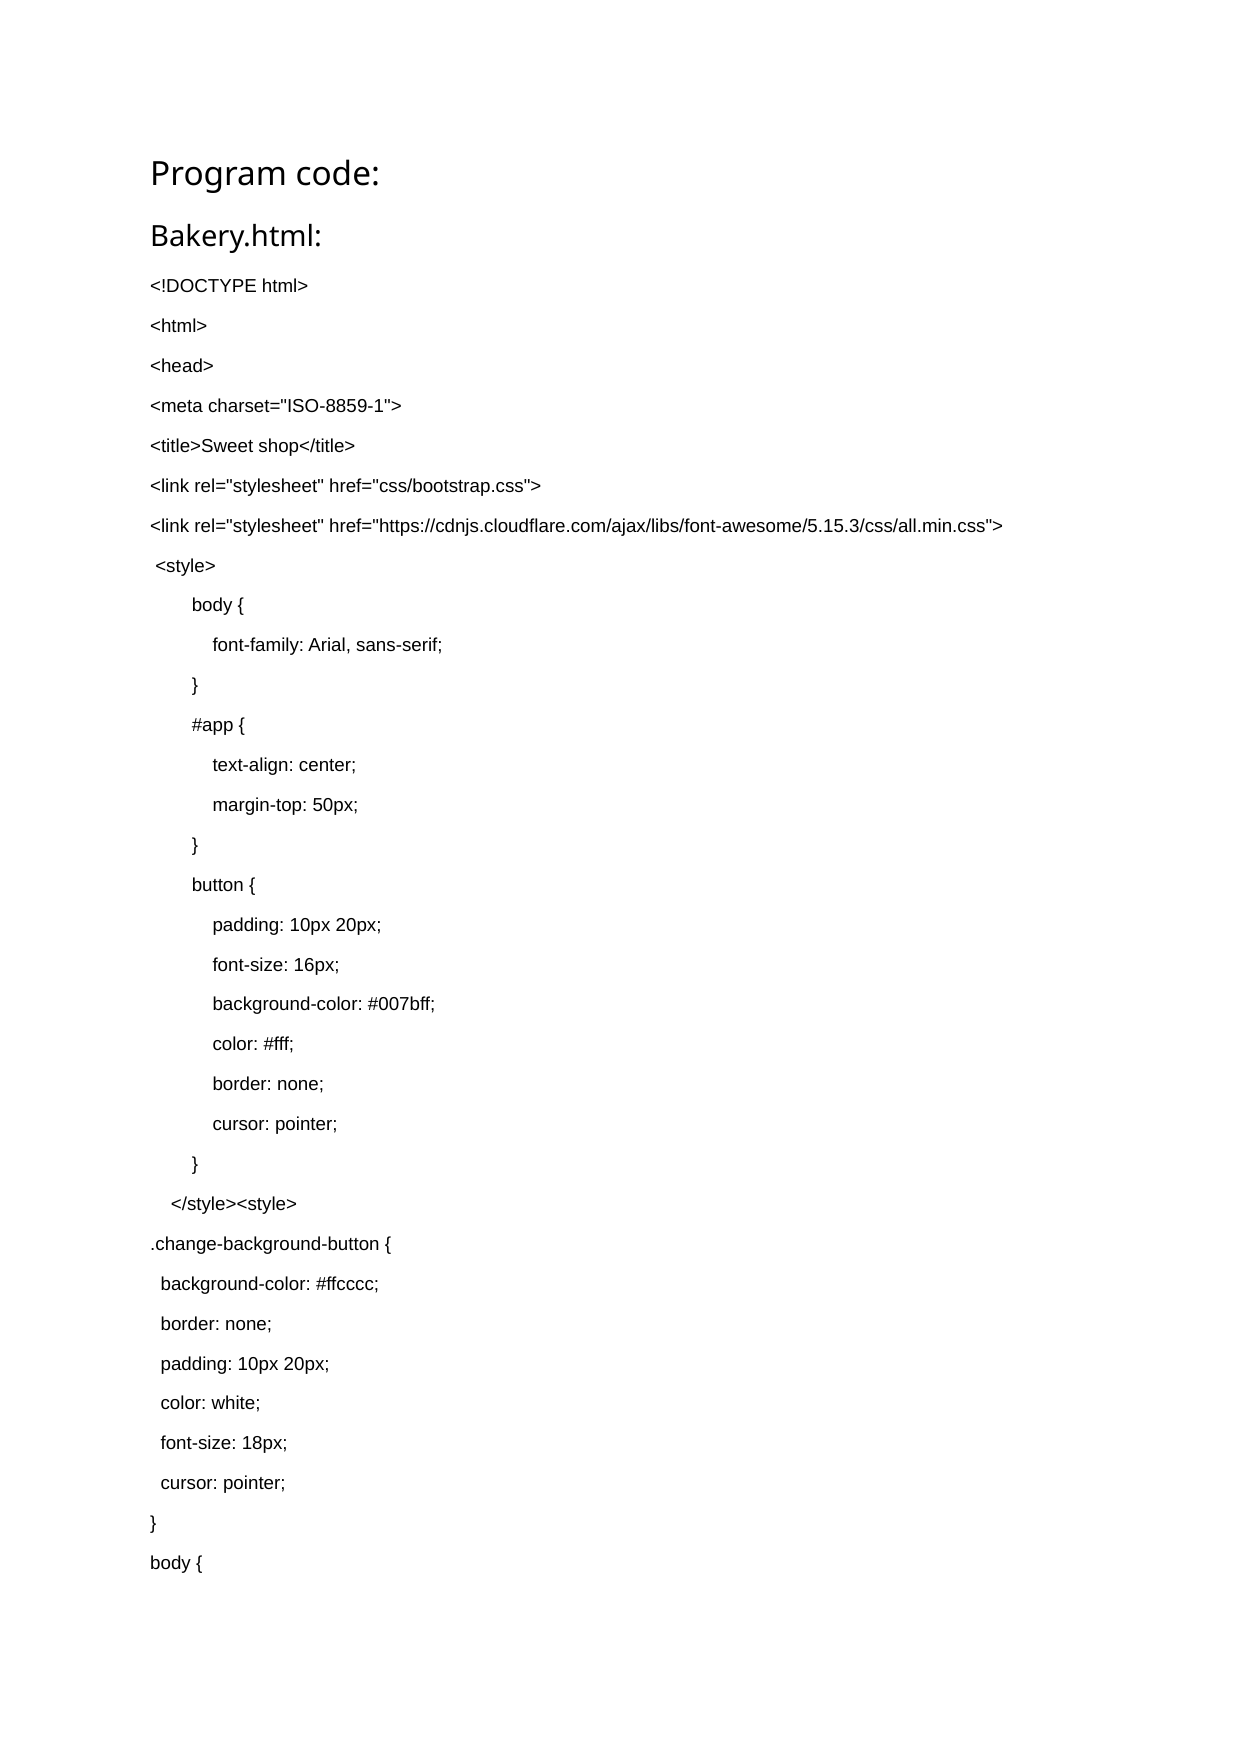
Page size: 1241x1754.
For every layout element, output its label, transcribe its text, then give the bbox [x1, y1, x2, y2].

text font-size: 18px; [150, 1432, 1090, 1454]
text } [150, 674, 1090, 696]
text color: #fff; [150, 1033, 1090, 1055]
text </style><style> [150, 1193, 1090, 1214]
text <head> [150, 355, 1090, 376]
text font-family: Arial, sans-serif; [150, 634, 1090, 656]
text Bakery.html: [150, 216, 1090, 255]
text <!DOCTYPE html> [150, 275, 1090, 297]
text color: white; [150, 1392, 1090, 1414]
text cursor: pointer; [150, 1113, 1090, 1134]
text button { [150, 873, 1090, 895]
text <title>Sweet shop</title> [150, 435, 1090, 456]
text border: none; [150, 1073, 1090, 1094]
text } [150, 834, 1090, 855]
text <style> [150, 554, 1090, 576]
text body { [150, 1552, 1090, 1573]
text <link rel="stylesheet" href="css/bootstrap.css"> [150, 474, 1090, 496]
text padding: 10px 20px; [150, 913, 1090, 935]
text margin-top: 50px; [150, 794, 1090, 815]
text .change-background-button { [150, 1233, 1090, 1254]
text <link rel="stylesheet" href="https://cdnjs.cloudflare.com/ajax/libs/font-awesome/5.15.3/css/all.min.css"> [150, 514, 1090, 536]
text padding: 10px 20px; [150, 1352, 1090, 1374]
text <html> [150, 315, 1090, 337]
text } [150, 1153, 1090, 1174]
text body { [150, 594, 1090, 616]
text text-align: center; [150, 754, 1090, 775]
text #app { [150, 714, 1090, 736]
text background-color: #ffcccc; [150, 1272, 1090, 1294]
text cursor: pointer; [150, 1472, 1090, 1493]
text font-size: 16px; [150, 953, 1090, 975]
text background-color: #007bff; [150, 993, 1090, 1015]
text Program code: [150, 150, 1090, 195]
text <meta charset="ISO-8859-1"> [150, 395, 1090, 416]
text } [150, 1512, 1090, 1533]
text border: none; [150, 1312, 1090, 1334]
